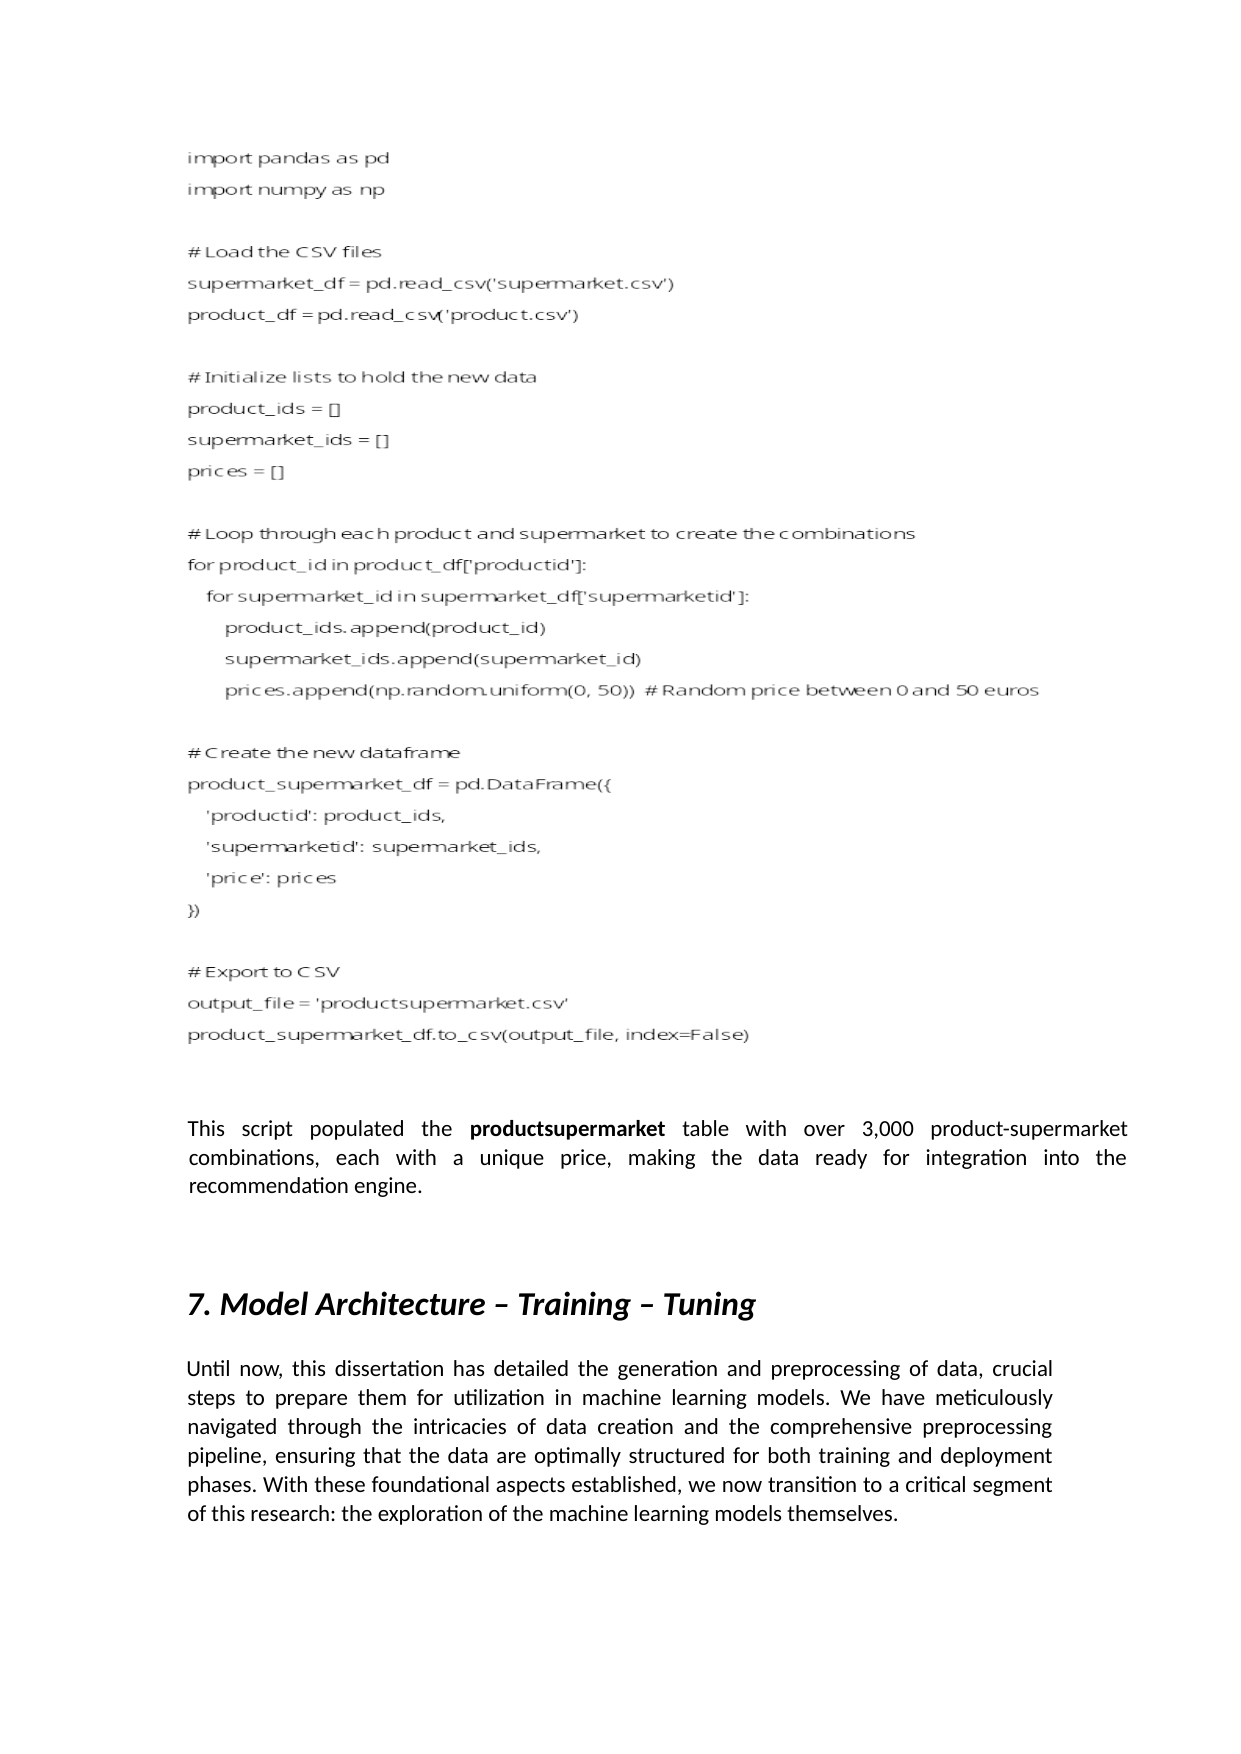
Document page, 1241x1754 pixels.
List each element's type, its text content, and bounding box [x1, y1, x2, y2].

text This script populated the productsupermarket table with over 3,000 product-supermarket combinations, each with a unique price, making the data ready for integration into the recommendation engine. [187, 1114, 1129, 1199]
subtitle 7. Model Architecture – Training – Tuning [186, 1283, 1129, 1323]
text Until now, this dissertation has detailed the generation and preprocessing of data, crucial steps to prepare them for utilization in machine learning models. We have meticulously navigated through the intricacies of data creation and the comprehensive preprocessing pipeline, ensuring that the data are optimally structured for both training and deployment phases. With these foundational aspects established, we now transition to a critical segment of this research: the exploration of the machine learning models themselves. [186, 1354, 1054, 1527]
